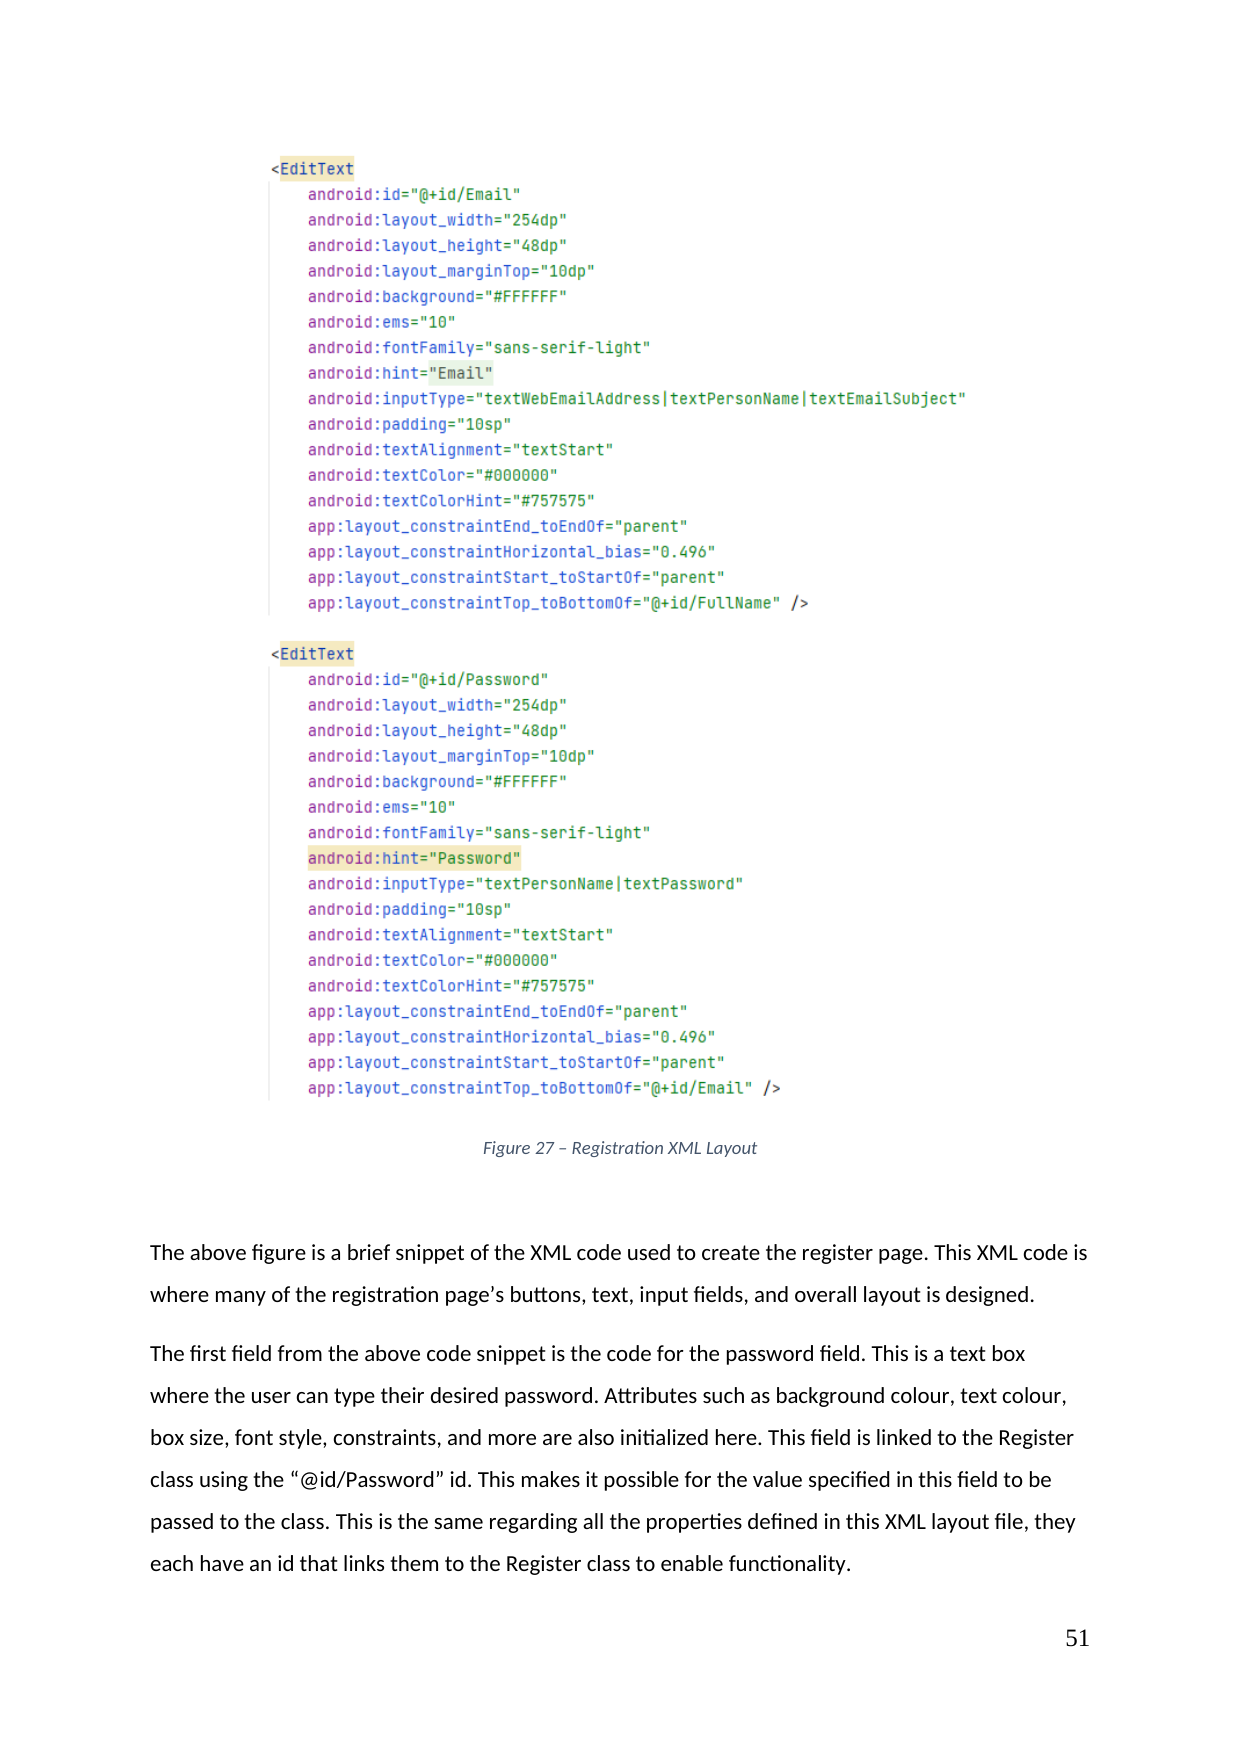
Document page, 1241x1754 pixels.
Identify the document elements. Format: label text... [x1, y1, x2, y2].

text The first field from the above code snippet is the code for the password field. This is a text box where the user can type their desired password. Attributes such as background colour, text colour, box size, font style, constraints, and more are also initialized here. This field is linked to the Register class using the “@id/Password” id. This makes it possible for the value specified in this field to be passed to the class. This is the same regarding all the properties defined in this XML layout file, they each have an id that links them to the Register class to enable functionality. [150, 1339, 1090, 1577]
picture [265, 150, 976, 1118]
text The above figure is a brief snippet of the XML code used to create the register page. This XML code is where many of the registration page’s buttons, text, input fields, and overall layout is designed. [150, 1238, 1090, 1308]
